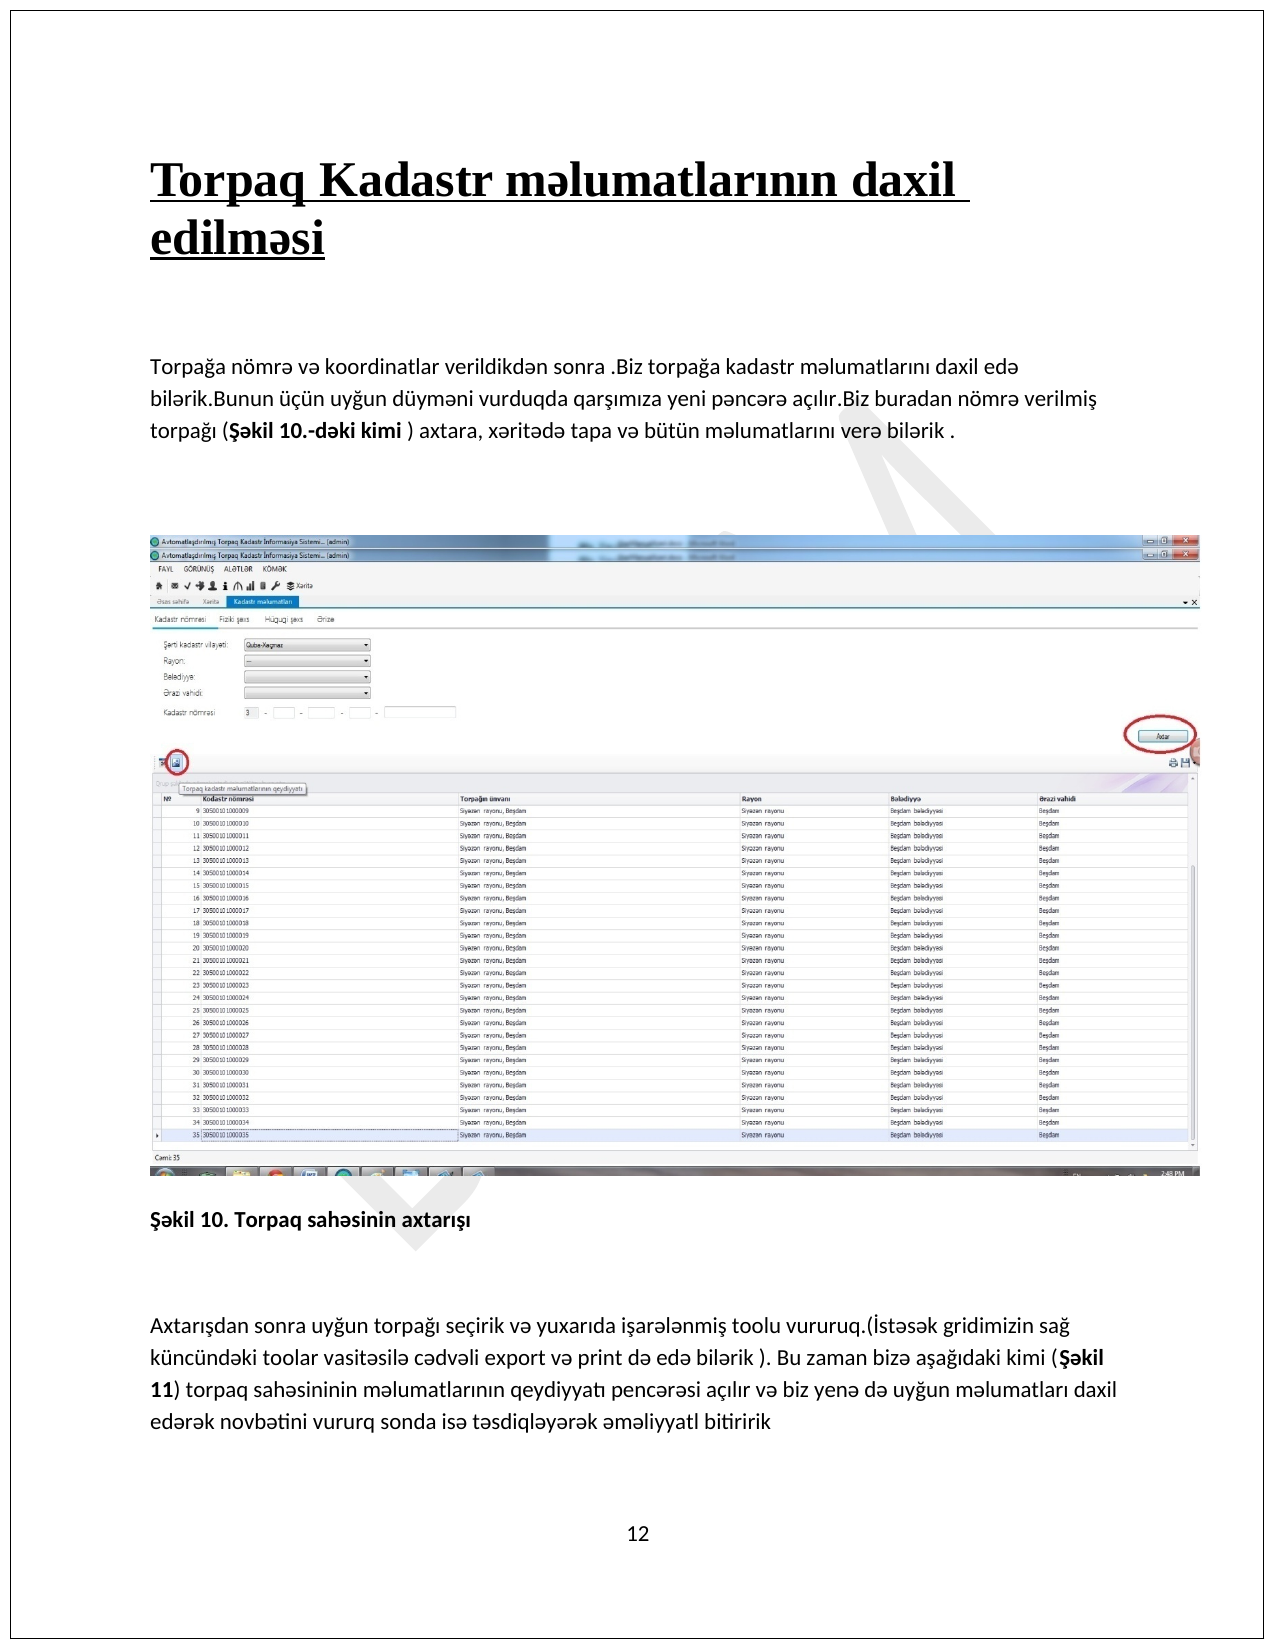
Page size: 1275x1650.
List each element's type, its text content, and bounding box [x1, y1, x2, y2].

picture [150, 535, 1202, 1176]
text Şəkil 10. Torpaq sahəsinin axtarışı [150, 1205, 1125, 1233]
text Axtarışdan sonra uyğun torpağı seçirik və yuxarıda işarələnmiş toolu vururuq.(İstəsək gridimizin sağ küncündəki toolar vasitəsilə cədvəli export və print də edə bilərik ). Bu zaman bizə aşağıdaki kimi (Şəkil 11) torpaq sahəsininin məlumatlarının qeydiyyatı pencərəsi açılır və biz yenə də uyğun məlumatları daxil edərək novbətini vururq sonda isə təsdiqləyərək əməliyyatl bitiririk [150, 1311, 1125, 1435]
subtitle Torpaq Kadastr məlumatlarının daxil edilməsi [150, 150, 1125, 265]
text Torpağa nömrə və koordinatlar verildikdən sonra .Biz torpağa kadastr məlumatlarını daxil edə bilərik.Bunun üçün uyğun düyməni vurduqda qarşımıza yeni pəncərə açılır.Biz buradan nömrə verilmiş torpağı (Şəkil 10.-dəki kimi ) axtara, xəritədə tapa və bütün məlumatlarını verə bilərik . [150, 352, 1125, 444]
